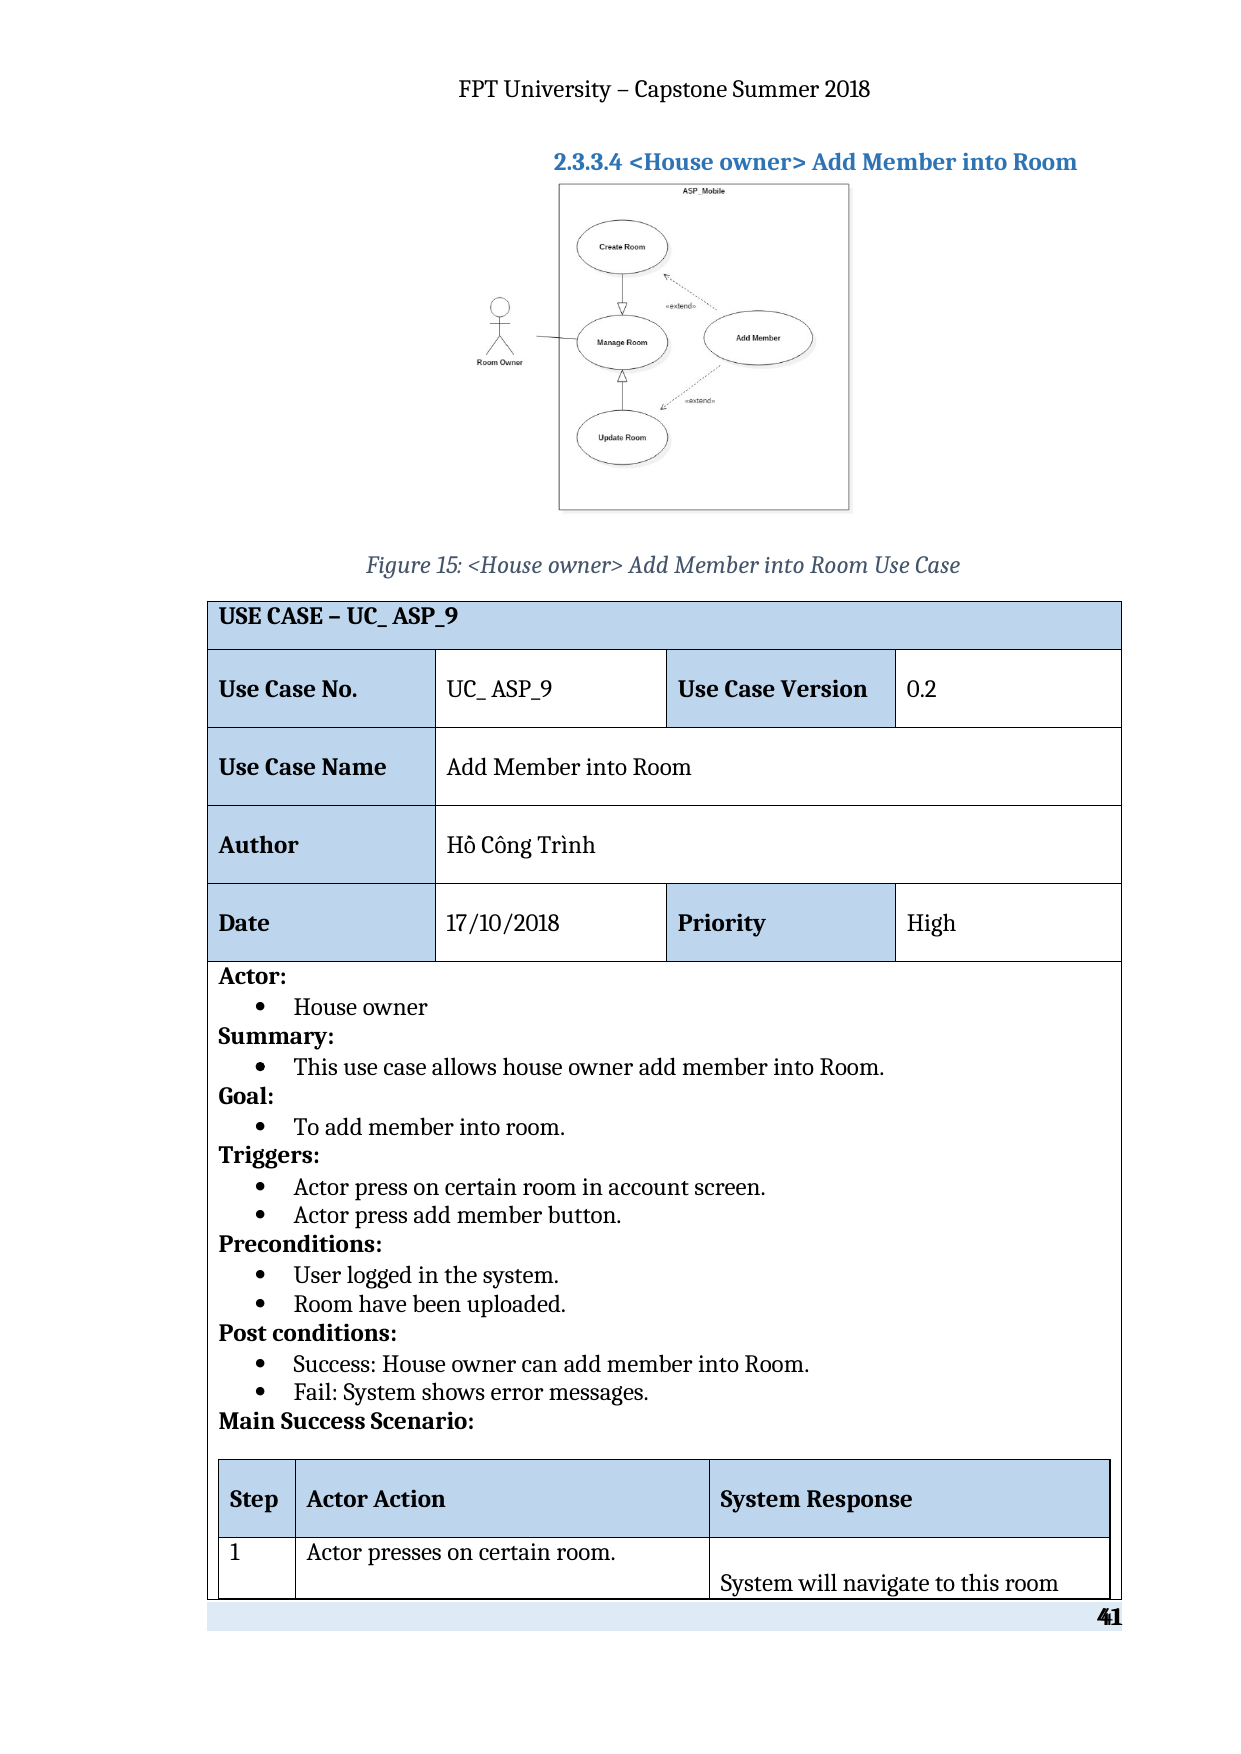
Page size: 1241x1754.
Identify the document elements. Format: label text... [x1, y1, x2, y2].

table_cell UC_ ASP_9 [436, 650, 666, 727]
table_cell Use Case Version [667, 650, 895, 727]
table_cell Priority [667, 884, 895, 961]
table_cell Add Member into Room [436, 728, 1121, 805]
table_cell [208, 962, 1121, 1599]
text Figure 15: <House owner> Add Member into Room Use Case [207, 551, 1122, 580]
table_cell Use Case Name [208, 728, 435, 805]
table_cell 0.2 [896, 650, 1121, 727]
picture [458, 178, 871, 532]
table_cell Date [208, 884, 435, 961]
table_cell 17/10/2018 [436, 884, 666, 961]
table_cell Use Case No. [208, 650, 435, 727]
table_cell High [896, 884, 1121, 961]
table_header USE CASE – UC_ ASP_9 [208, 602, 1121, 649]
subtitle <House owner> Add Member into Room [554, 148, 1122, 176]
table_cell Author [208, 806, 435, 883]
table_cell Hồ Công Trình [436, 806, 1121, 883]
